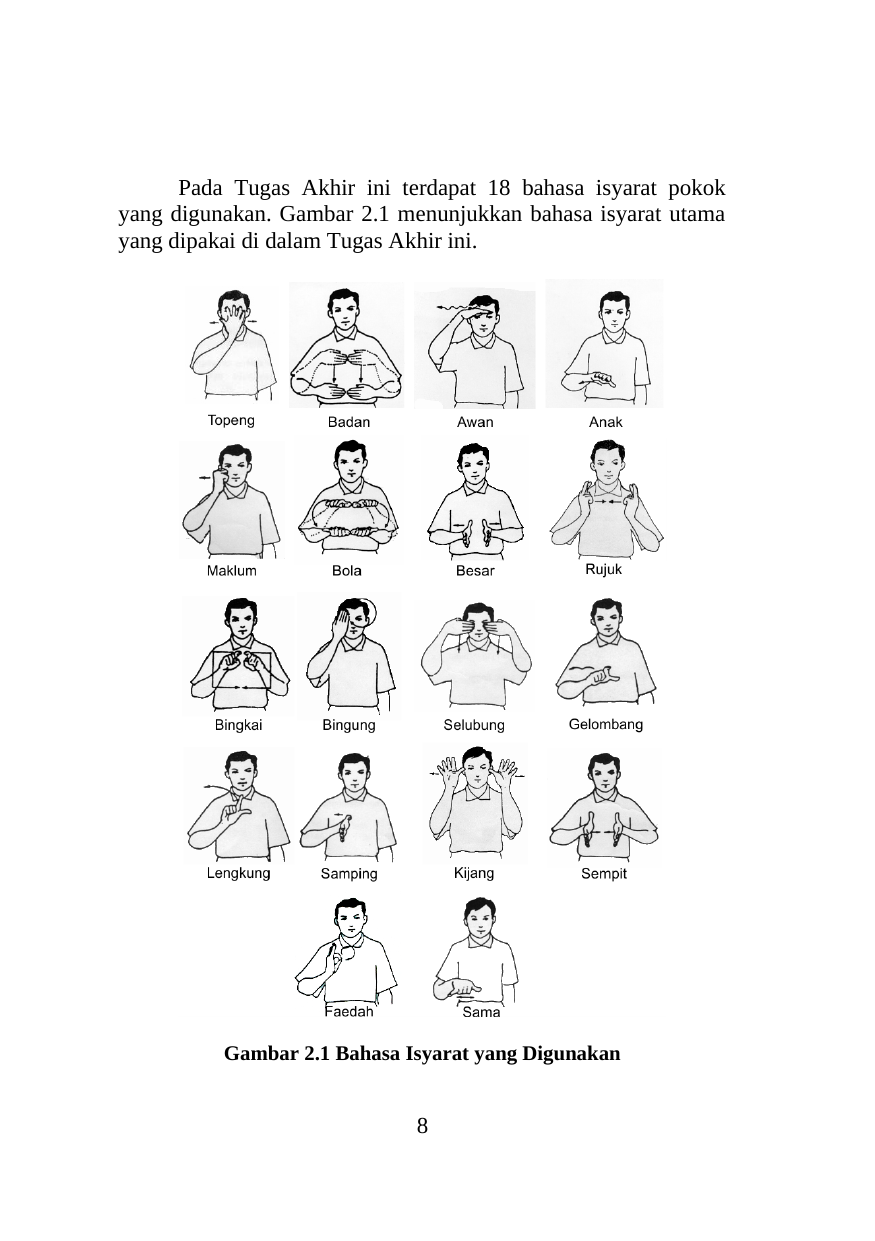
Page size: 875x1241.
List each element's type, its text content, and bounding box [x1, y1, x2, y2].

picture [177, 279, 667, 1017]
list Gambar 2.1 Bahasa Isyarat yang Digunakan [118, 1040, 726, 1064]
text Pada Tugas Akhir ini terdapat 18 bahasa isyarat pokok yang digunakan. Gambar 2.1 menunjukkan bahasa isyarat utama yang dipakai di dalam Tugas Akhir ini. [118, 174, 726, 253]
